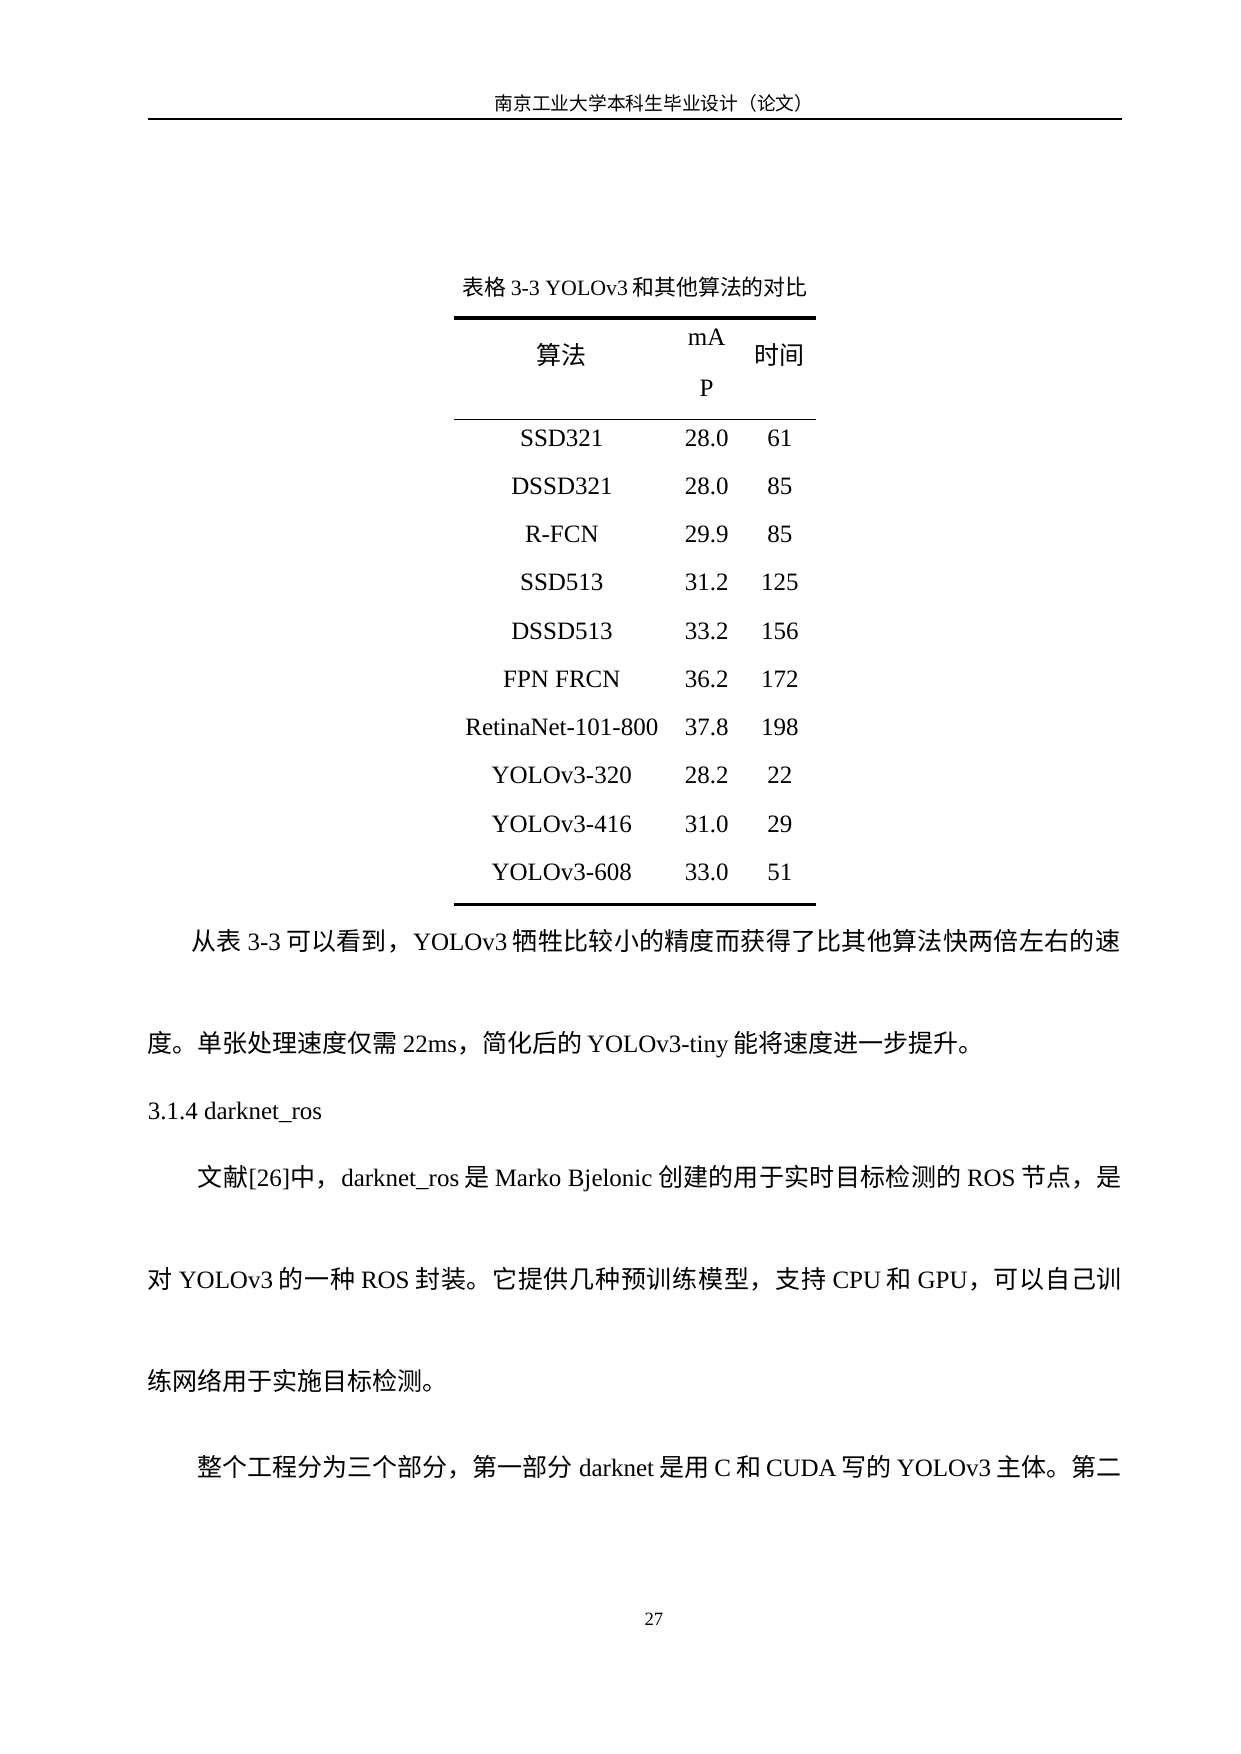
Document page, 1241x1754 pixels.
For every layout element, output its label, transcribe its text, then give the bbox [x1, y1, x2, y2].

text 从表3-3可以看到，YOLOv3牺牲比较小的精度而获得了比其他算法快两倍左右的速度。单张处理速度仅需22ms，简化后的YOLOv3-tiny能将速度进一步提升。 [148, 906, 1122, 1075]
table_cell RetinaNet-101-800 [454, 710, 669, 758]
table_header mAP [669, 320, 743, 419]
text 3.1.4 darknet_ros [148, 1093, 1122, 1127]
table_cell 61 [743, 420, 816, 468]
table_cell 28.0 [669, 420, 743, 468]
table_cell SSD513 [454, 565, 669, 613]
table_header 算法 [454, 320, 669, 419]
table_cell FPN FRCN [454, 661, 669, 709]
table_cell 85 [743, 469, 816, 517]
table_cell 51 [743, 854, 816, 902]
table_cell 22 [743, 758, 816, 806]
table_cell 29 [743, 806, 816, 854]
table_cell 172 [743, 661, 816, 709]
table_cell 33.2 [669, 613, 743, 661]
text 表格3-3 YOLOv3和其他算法的对比 [148, 270, 1122, 304]
table_header 时间 [743, 320, 816, 419]
table_cell R-FCN [454, 517, 669, 565]
table_cell 198 [743, 710, 816, 758]
table_cell 28.2 [669, 758, 743, 806]
table_cell 156 [743, 613, 816, 661]
table_cell YOLOv3-416 [454, 806, 669, 854]
table_cell DSSD321 [454, 469, 669, 517]
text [148, 1432, 1122, 1499]
table_cell 28.0 [669, 469, 743, 517]
table_cell YOLOv3-320 [454, 758, 669, 806]
table_cell 125 [743, 565, 816, 613]
table_cell 36.2 [669, 661, 743, 709]
table_cell YOLOv3-608 [454, 854, 669, 902]
table_cell 31.2 [669, 565, 743, 613]
table_cell 37.8 [669, 710, 743, 758]
text 文献[26]中，darknet_ros是Marko Bjelonic创建的用于实时目标检测的ROS节点，是对YOLOv3的一种ROS封装。它提供几种预训练模型，支持CPU和GPU，可以自己训练网络用于实施目标检测。 [148, 1142, 1122, 1413]
table_cell DSSD513 [454, 613, 669, 661]
table_cell 29.9 [669, 517, 743, 565]
table_cell 31.0 [669, 806, 743, 854]
table_cell SSD321 [454, 420, 669, 468]
table_cell 85 [743, 517, 816, 565]
table_cell 33.0 [669, 854, 743, 902]
